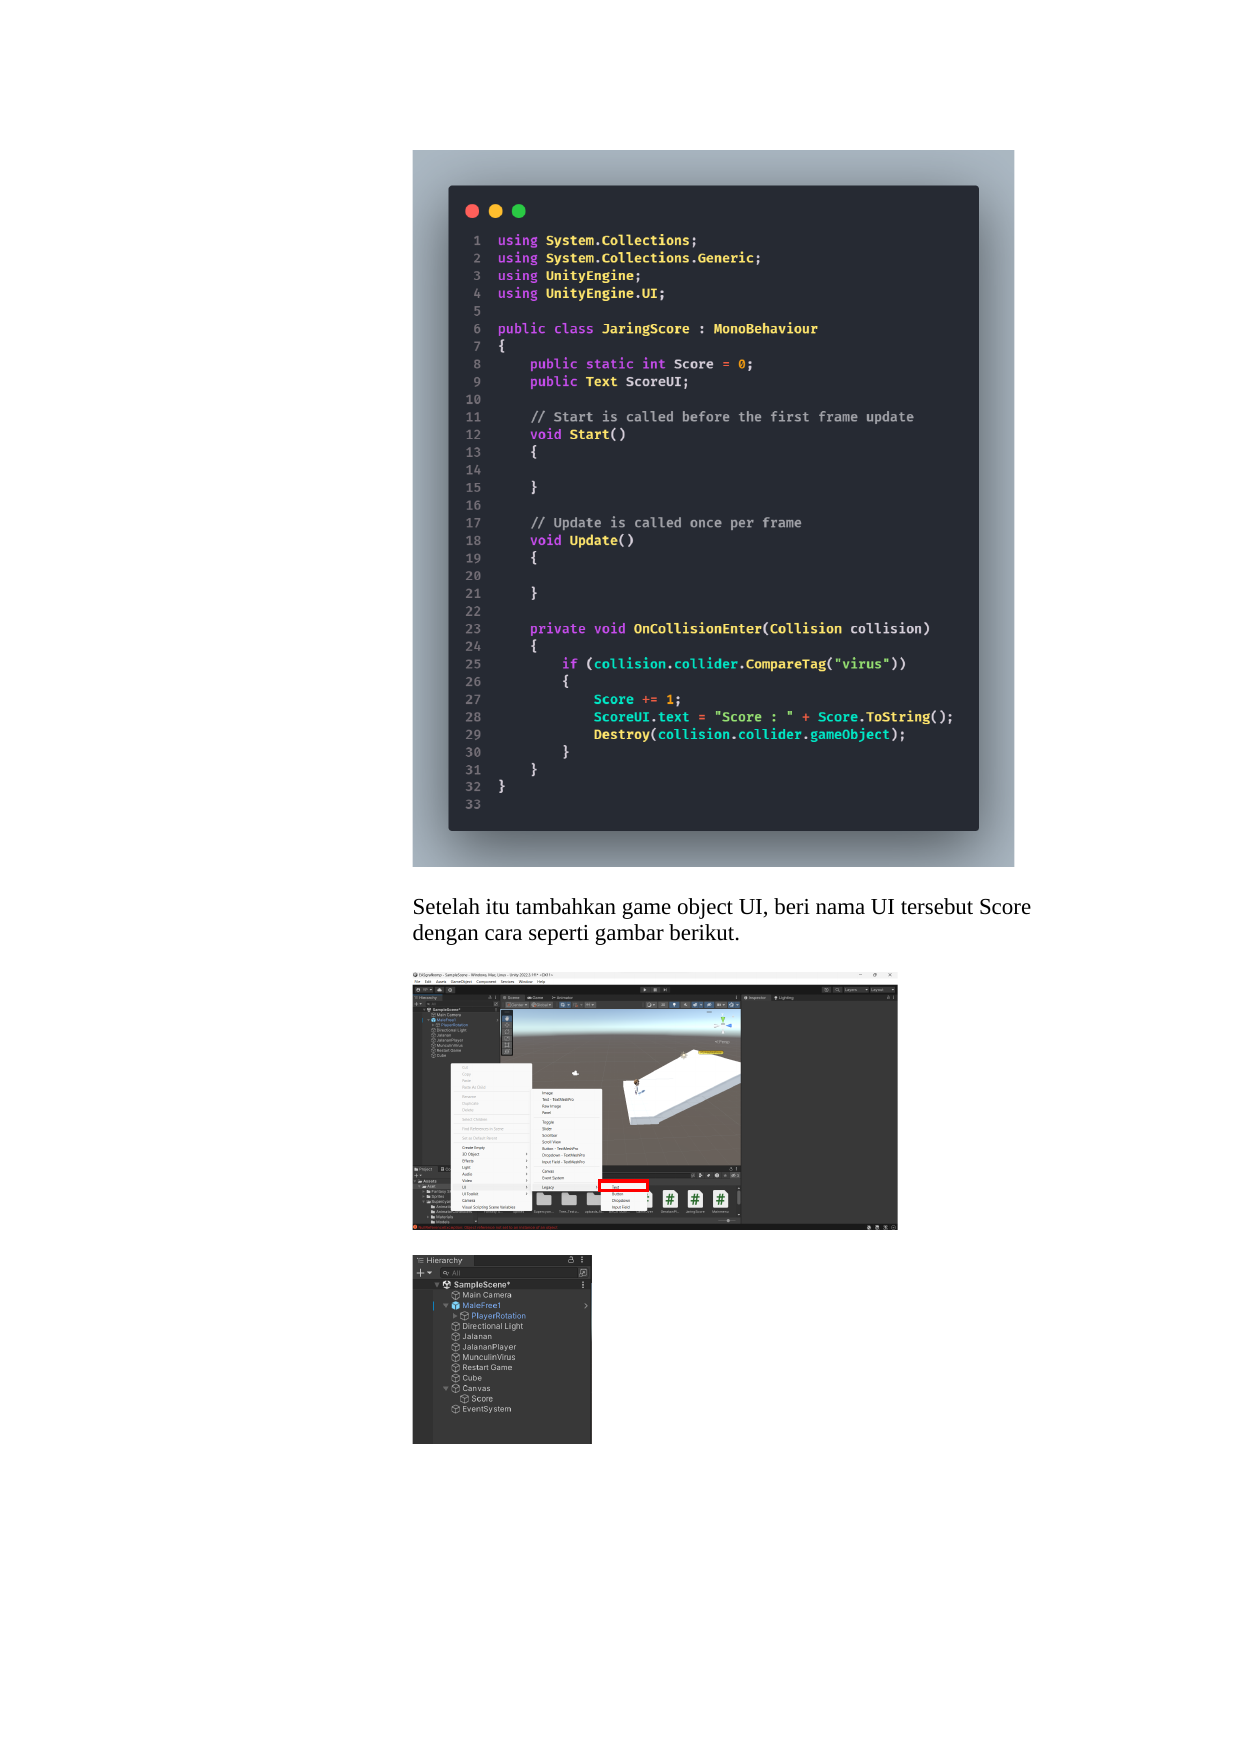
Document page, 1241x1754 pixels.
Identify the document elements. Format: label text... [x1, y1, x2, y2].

picture [412, 1255, 592, 1444]
picture [412, 972, 898, 1230]
list Setelah itu tambahkan game object UI, beri nama UI tersebut Score dengan cara seperti gambar berikut. [412, 893, 1090, 946]
picture [412, 150, 1015, 867]
